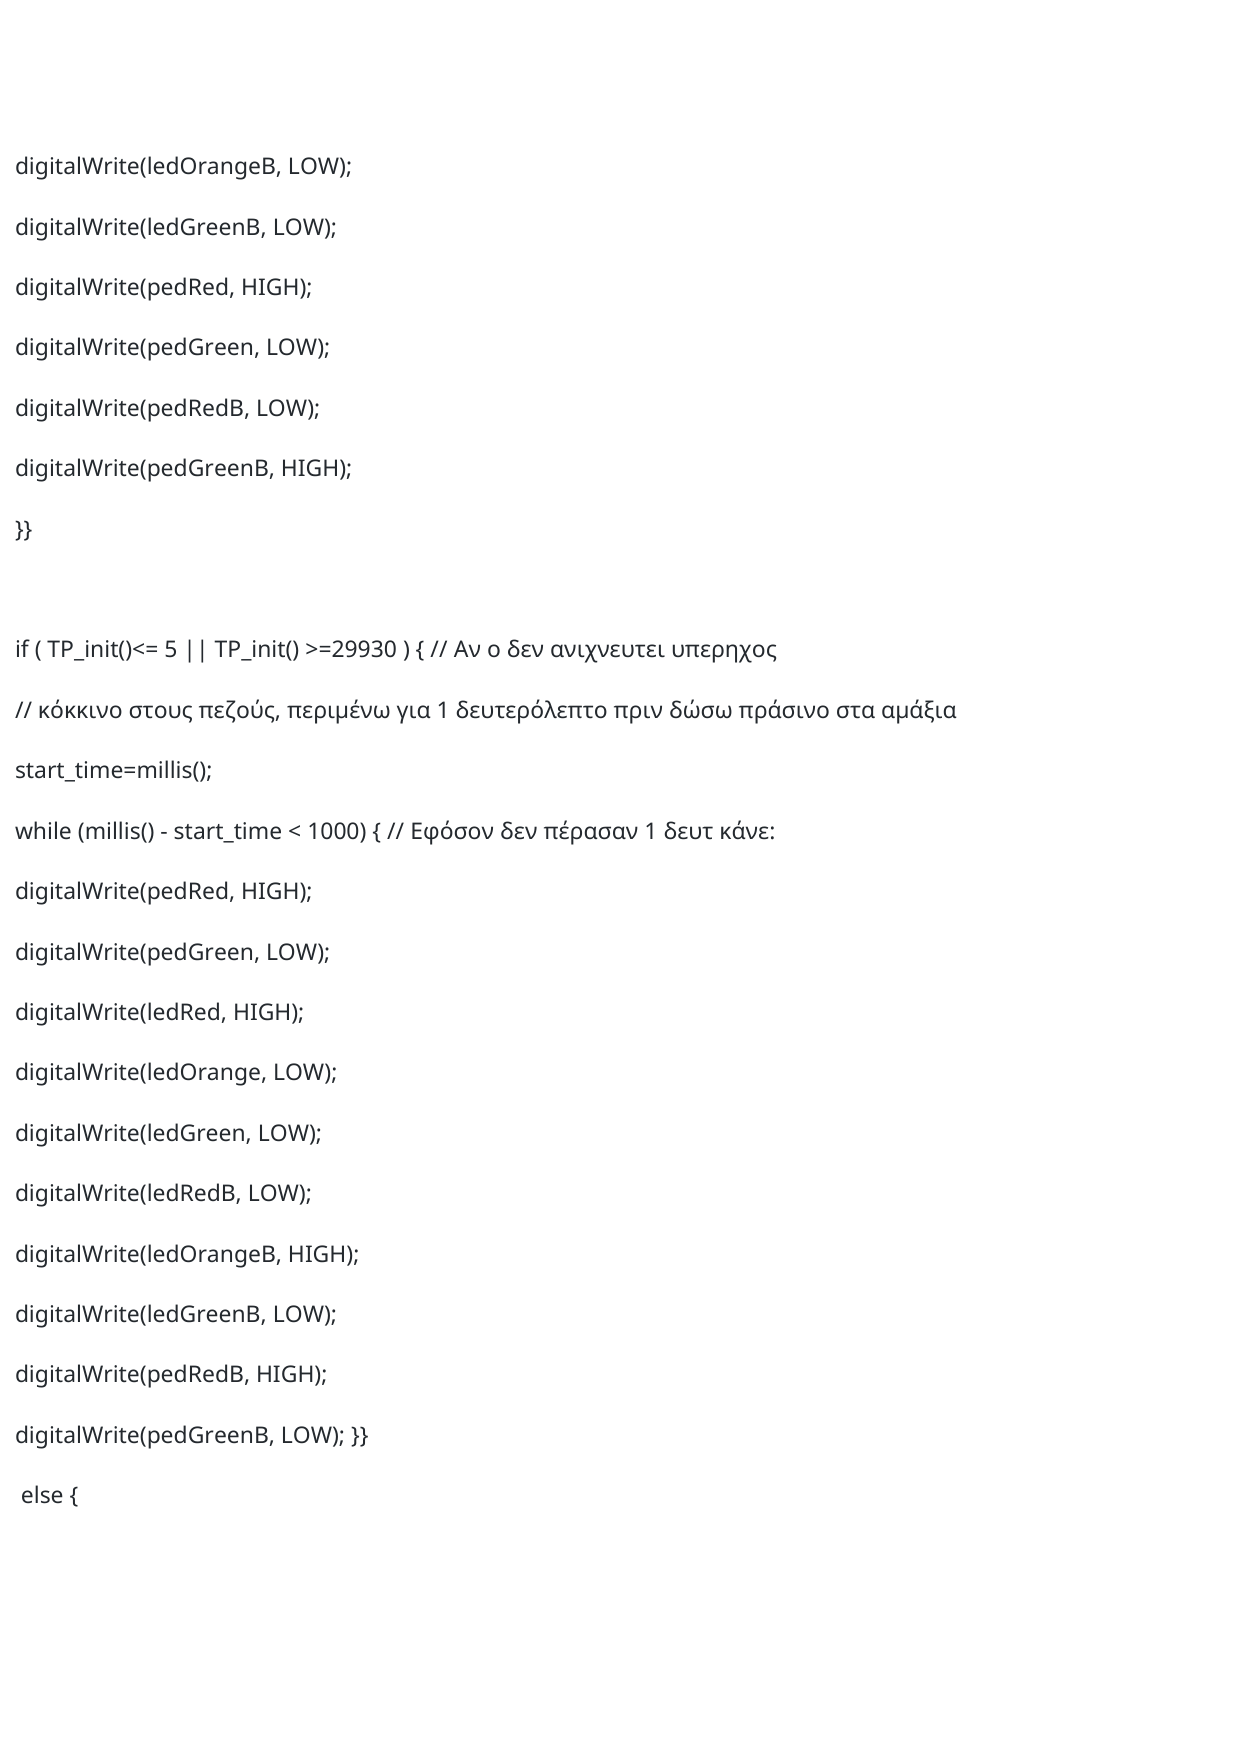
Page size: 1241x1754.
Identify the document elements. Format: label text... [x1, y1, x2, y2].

text digitalWrite(ledOrangeB, LOW); [15, 150, 1167, 181]
text digitalWrite(pedGreen, LOW); [15, 935, 1167, 967]
text digitalWrite(ledOrange, LOW); [15, 1056, 1167, 1087]
text else { [15, 1479, 1167, 1510]
text digitalWrite(ledGreen, LOW); [15, 1117, 1167, 1148]
text digitalWrite(ledOrangeB, HIGH); [15, 1237, 1167, 1269]
text while (millis() - start_time < 1000) { // Εφόσον δεν πέρασαν 1 δευτ κάνε: [15, 814, 1167, 846]
text digitalWrite(pedGreenB, LOW); }} [15, 1419, 1167, 1450]
text }} [15, 512, 1167, 544]
text digitalWrite(ledRedB, LOW); [15, 1177, 1167, 1208]
text digitalWrite(ledRed, HIGH); [15, 996, 1167, 1027]
text // κόκκινο στους πεζούς, περιμένω για 1 δευτερόλεπτο πριν δώσω πράσινο στα αμάξια [15, 694, 1167, 725]
text digitalWrite(pedRed, HIGH); [15, 271, 1167, 302]
text digitalWrite(pedGreenB, HIGH); [15, 452, 1167, 483]
text digitalWrite(pedGreen, LOW); [15, 331, 1167, 362]
text digitalWrite(pedRed, HIGH); [15, 875, 1167, 906]
text digitalWrite(ledGreenB, LOW); [15, 1298, 1167, 1329]
text digitalWrite(pedRedB, HIGH); [15, 1358, 1167, 1389]
text digitalWrite(pedRedB, LOW); [15, 392, 1167, 423]
text digitalWrite(ledGreenB, LOW); [15, 210, 1167, 242]
text if ( TP_init()<= 5 || TP_init() >=29930 ) { // Αν ο δεν ανιχνευτει υπερηχος [15, 633, 1167, 664]
text start_time=millis(); [15, 754, 1167, 785]
